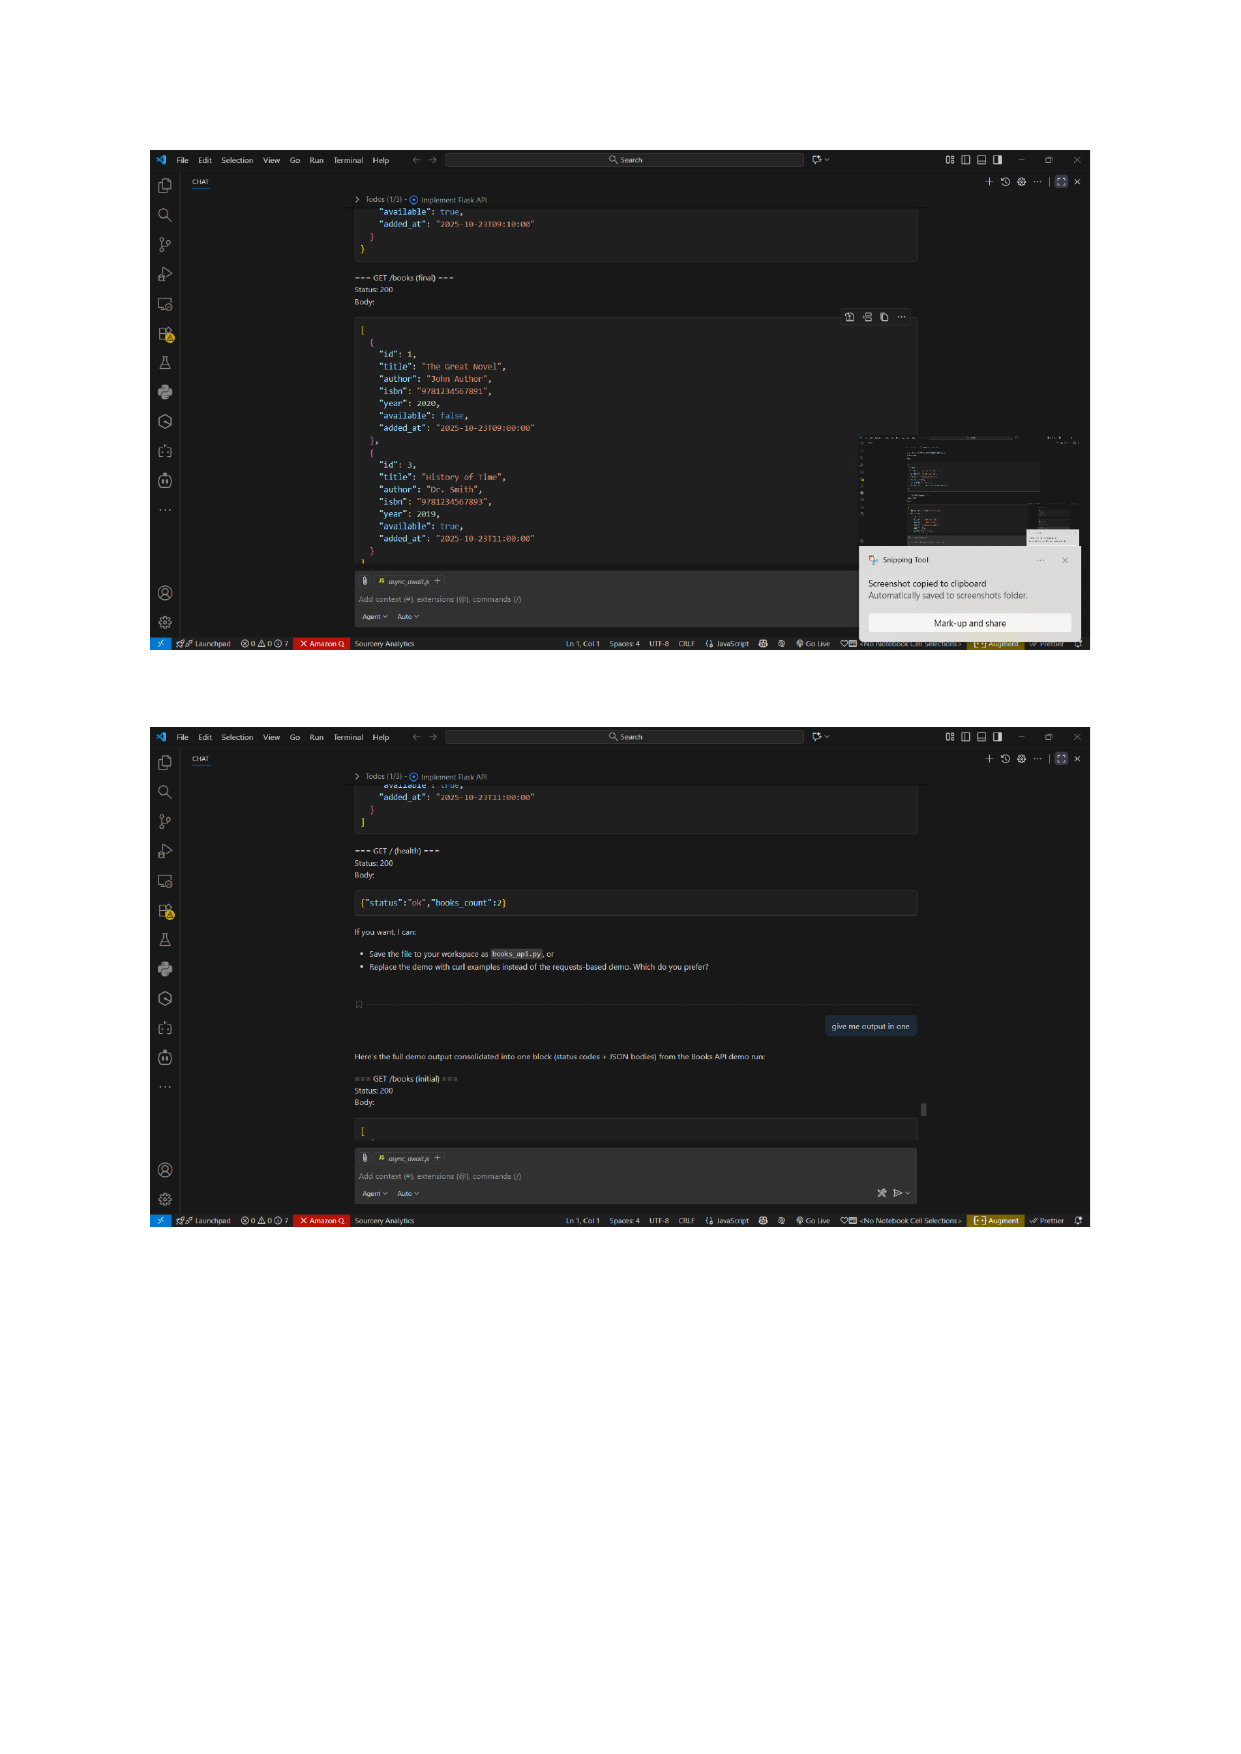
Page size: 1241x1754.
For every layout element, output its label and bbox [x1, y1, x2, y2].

picture [150, 150, 1091, 650]
picture [150, 727, 1091, 1227]
